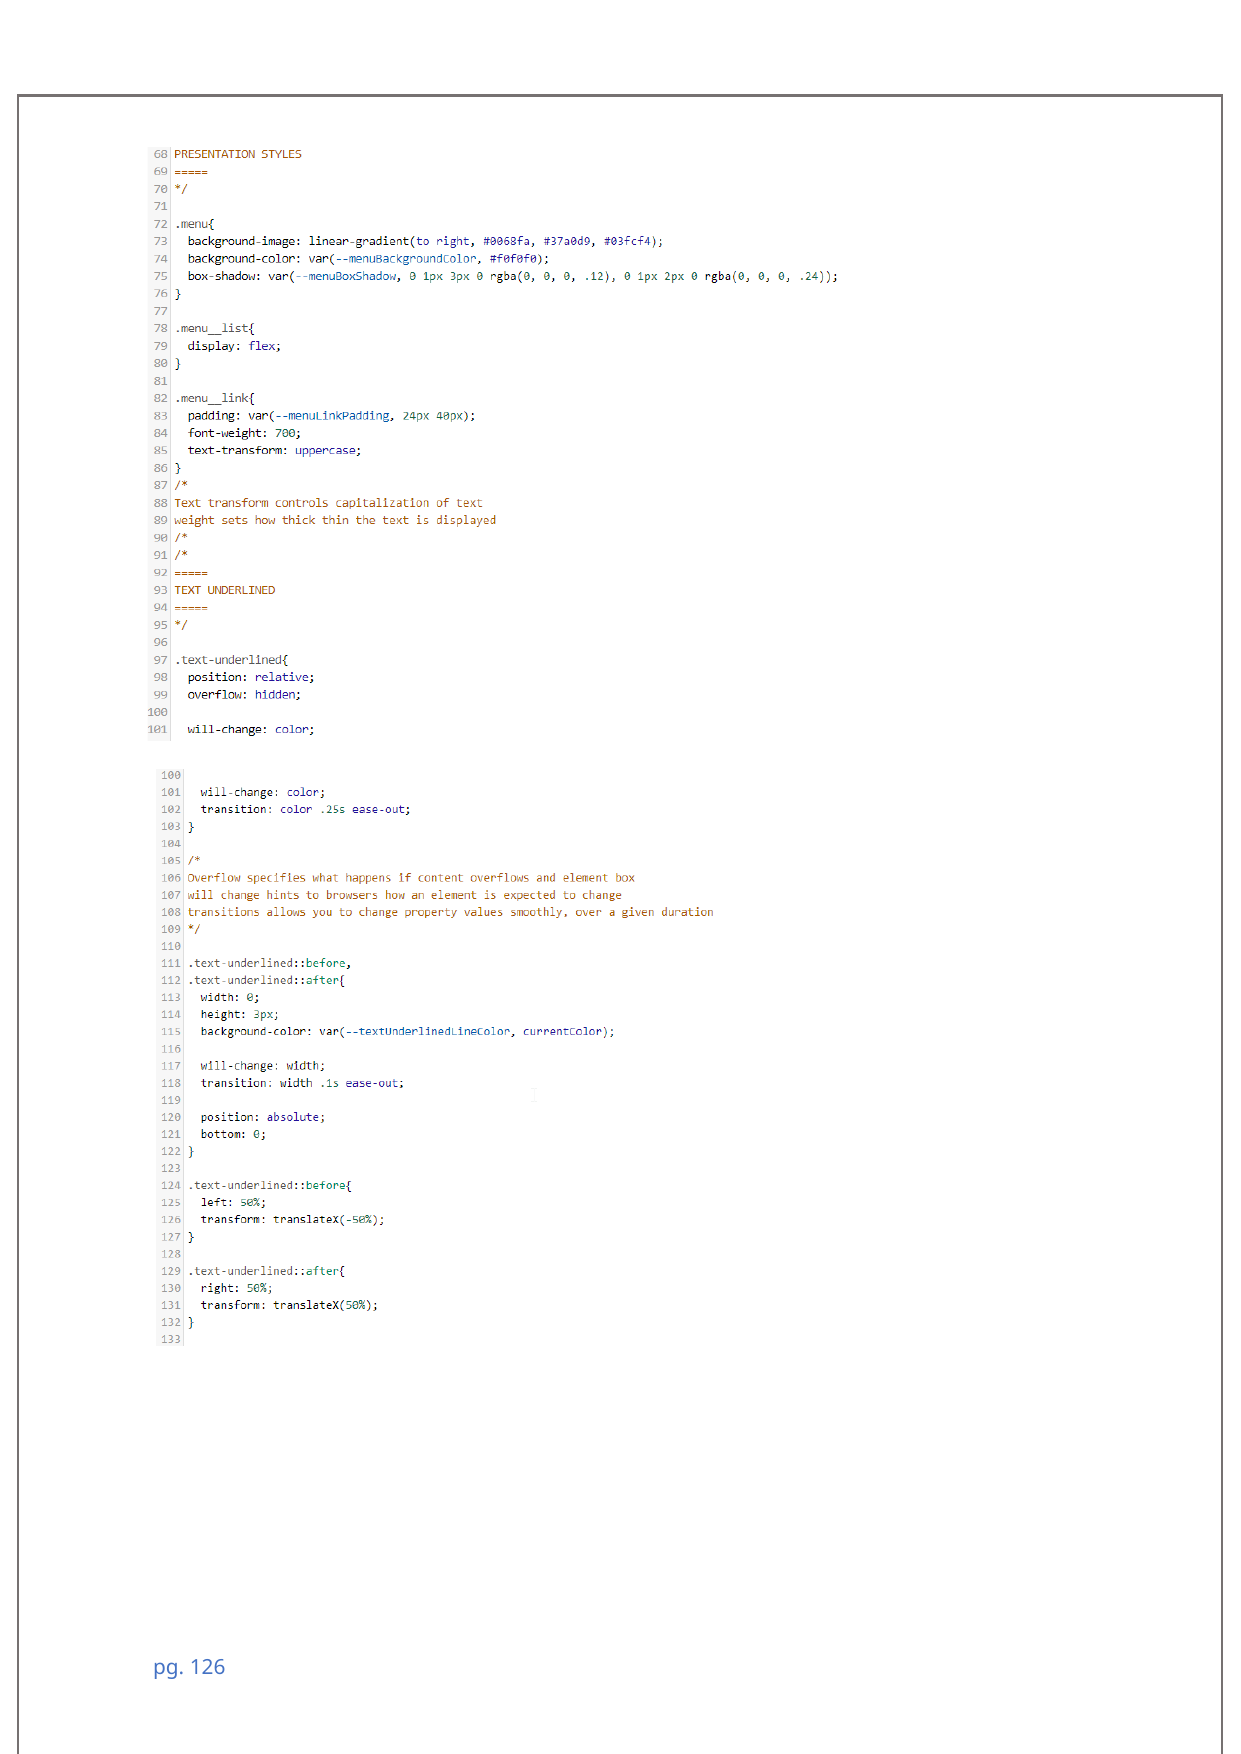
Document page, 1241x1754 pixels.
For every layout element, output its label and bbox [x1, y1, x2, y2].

picture [147, 764, 1093, 1346]
picture [147, 147, 1093, 746]
